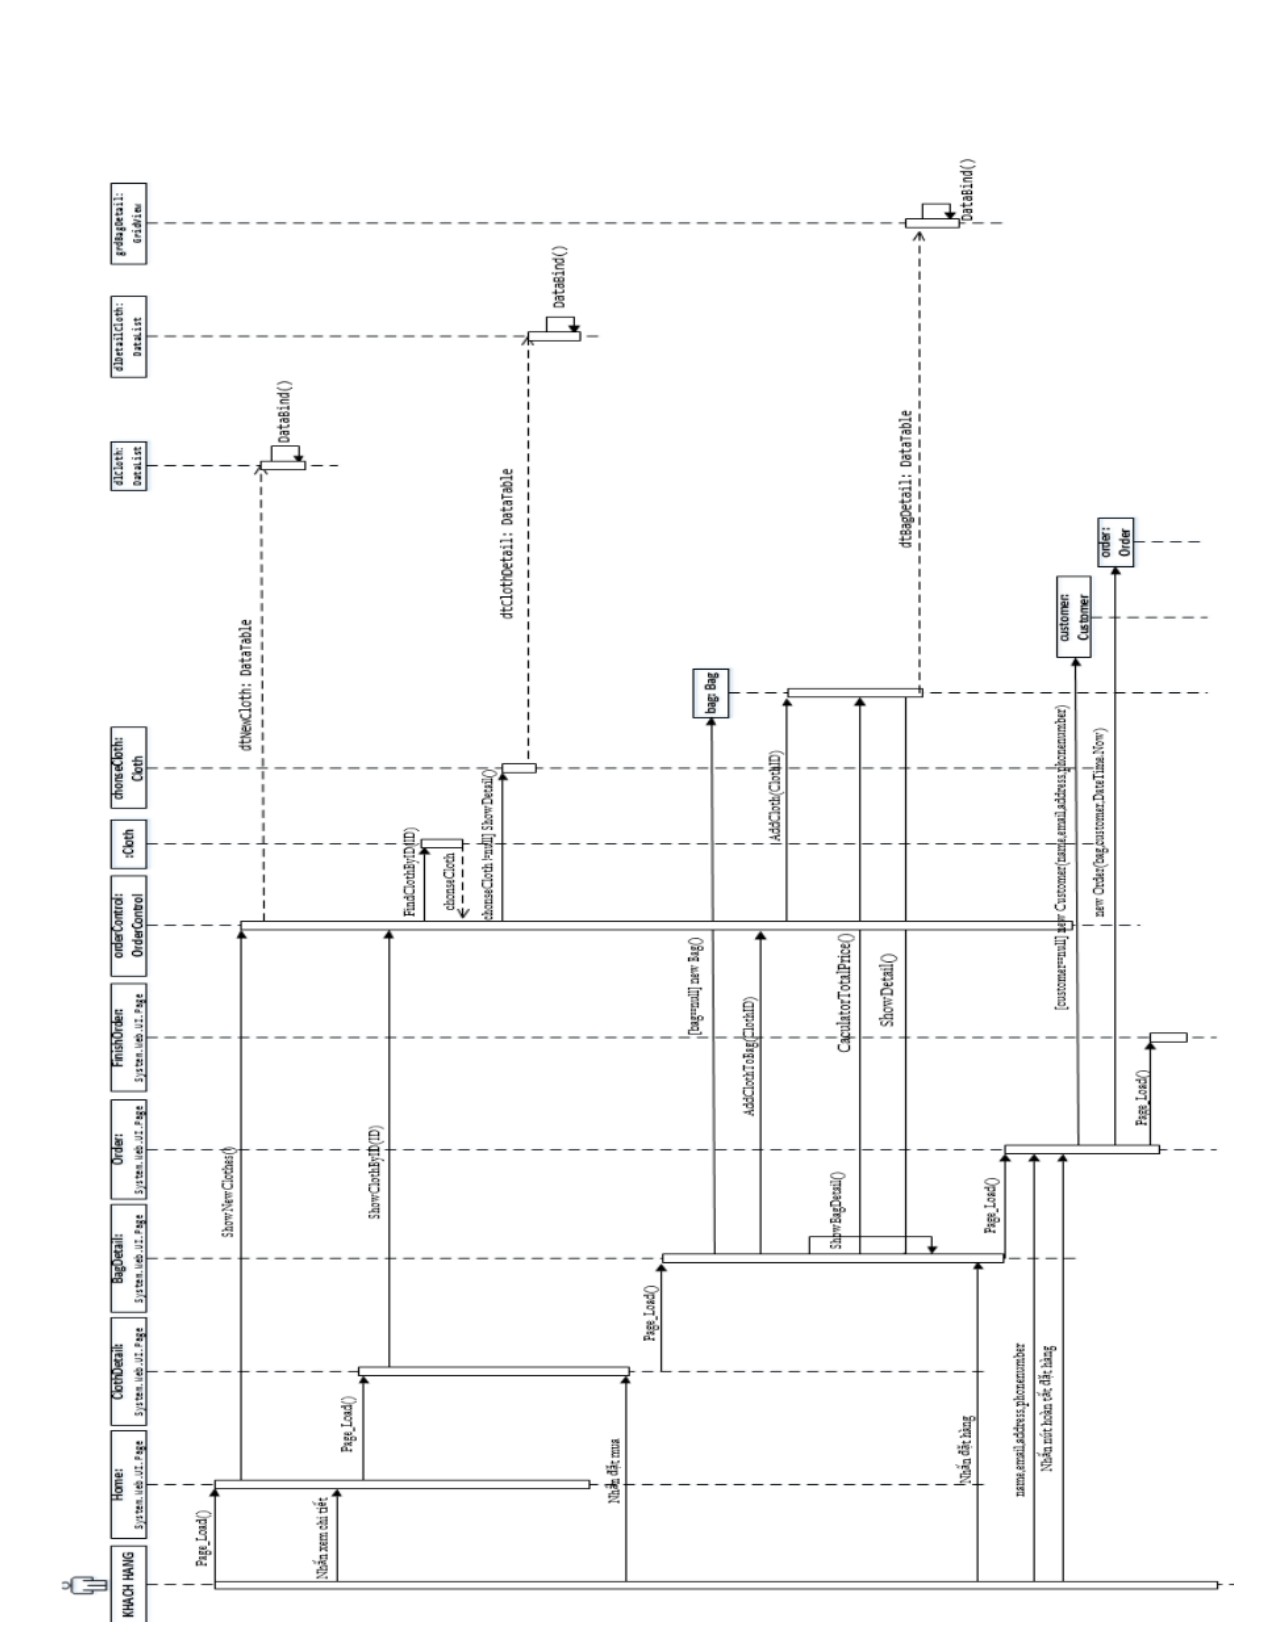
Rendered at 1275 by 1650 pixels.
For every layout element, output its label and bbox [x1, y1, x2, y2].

picture [63, 152, 1234, 1620]
